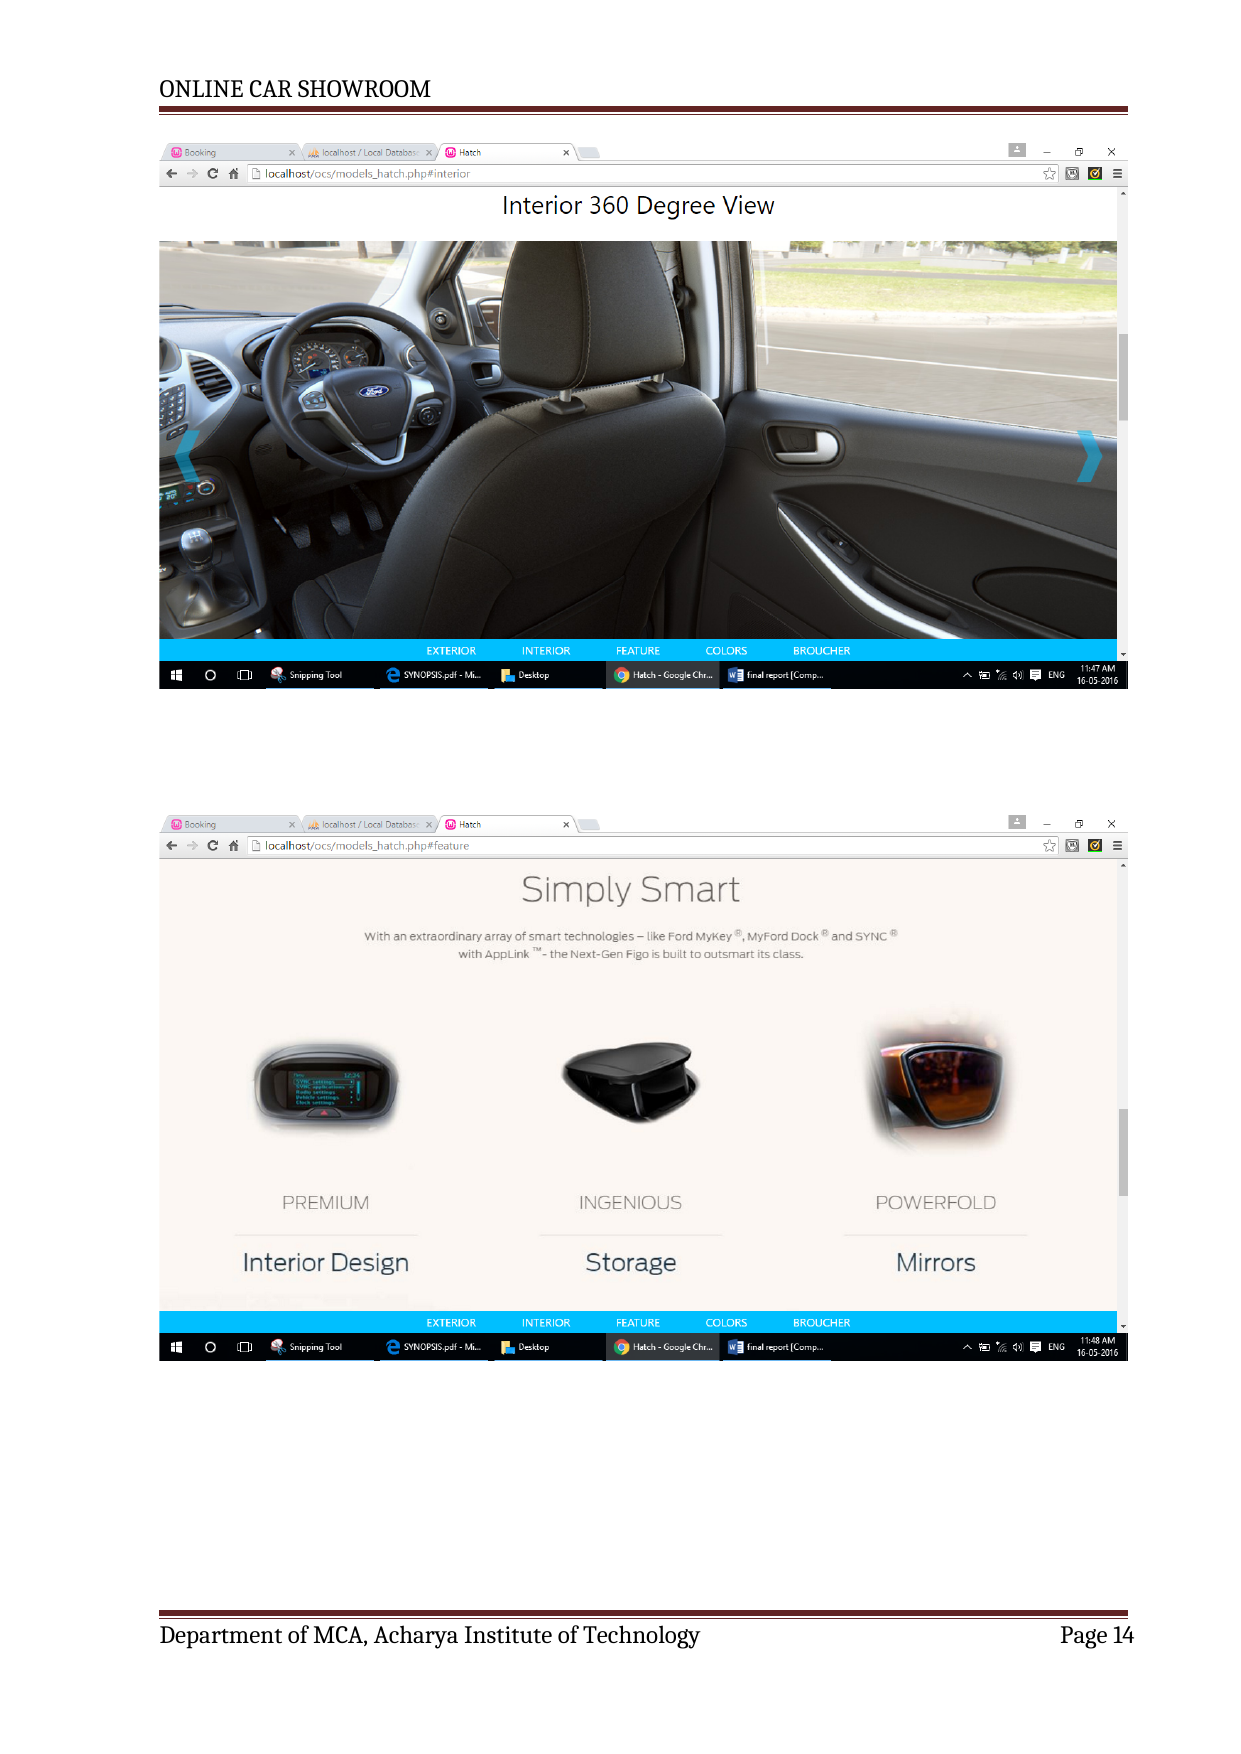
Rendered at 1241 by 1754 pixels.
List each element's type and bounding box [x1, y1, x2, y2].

picture [159, 143, 1128, 689]
picture [159, 815, 1128, 1361]
